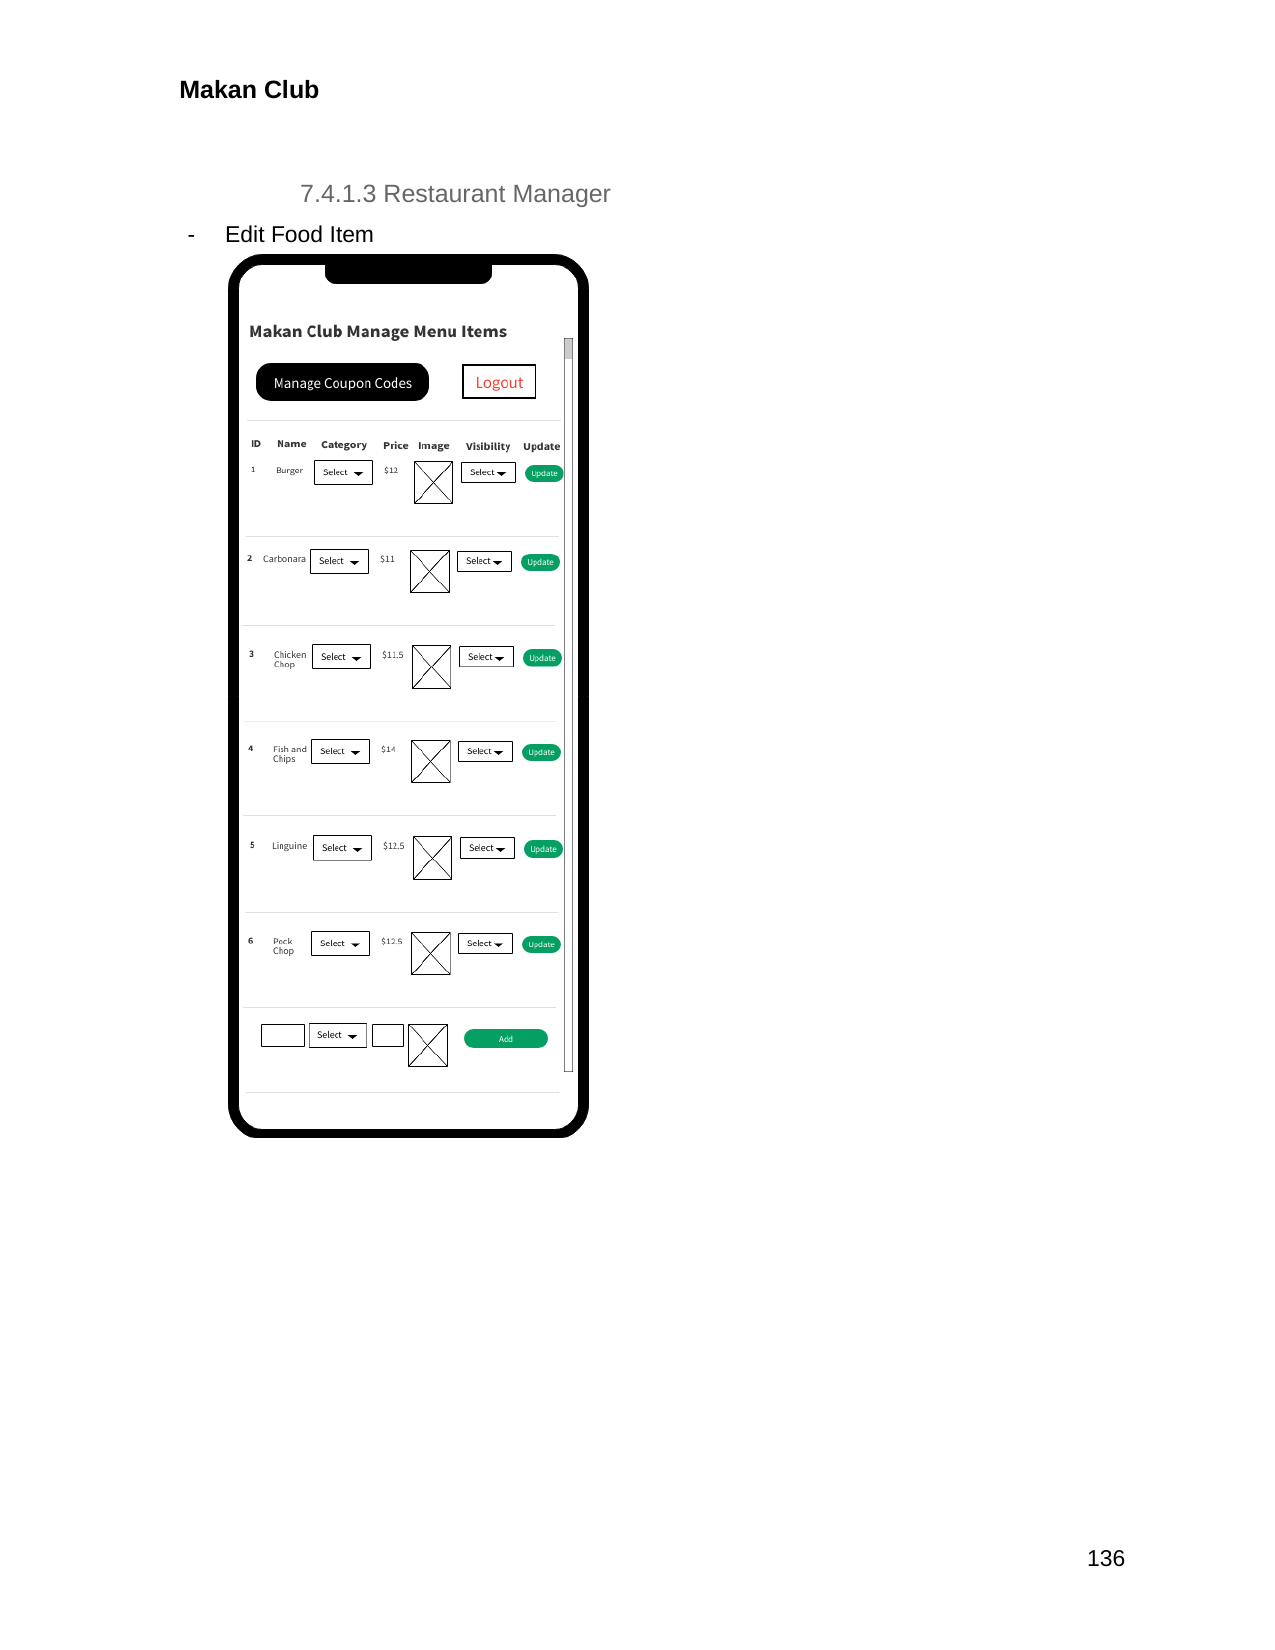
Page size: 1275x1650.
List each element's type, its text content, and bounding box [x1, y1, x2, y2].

list Edit Food Item [187, 221, 1125, 247]
subtitle 7.4.1.3 Restaurant Manager [225, 179, 1125, 208]
picture [225, 250, 592, 1138]
